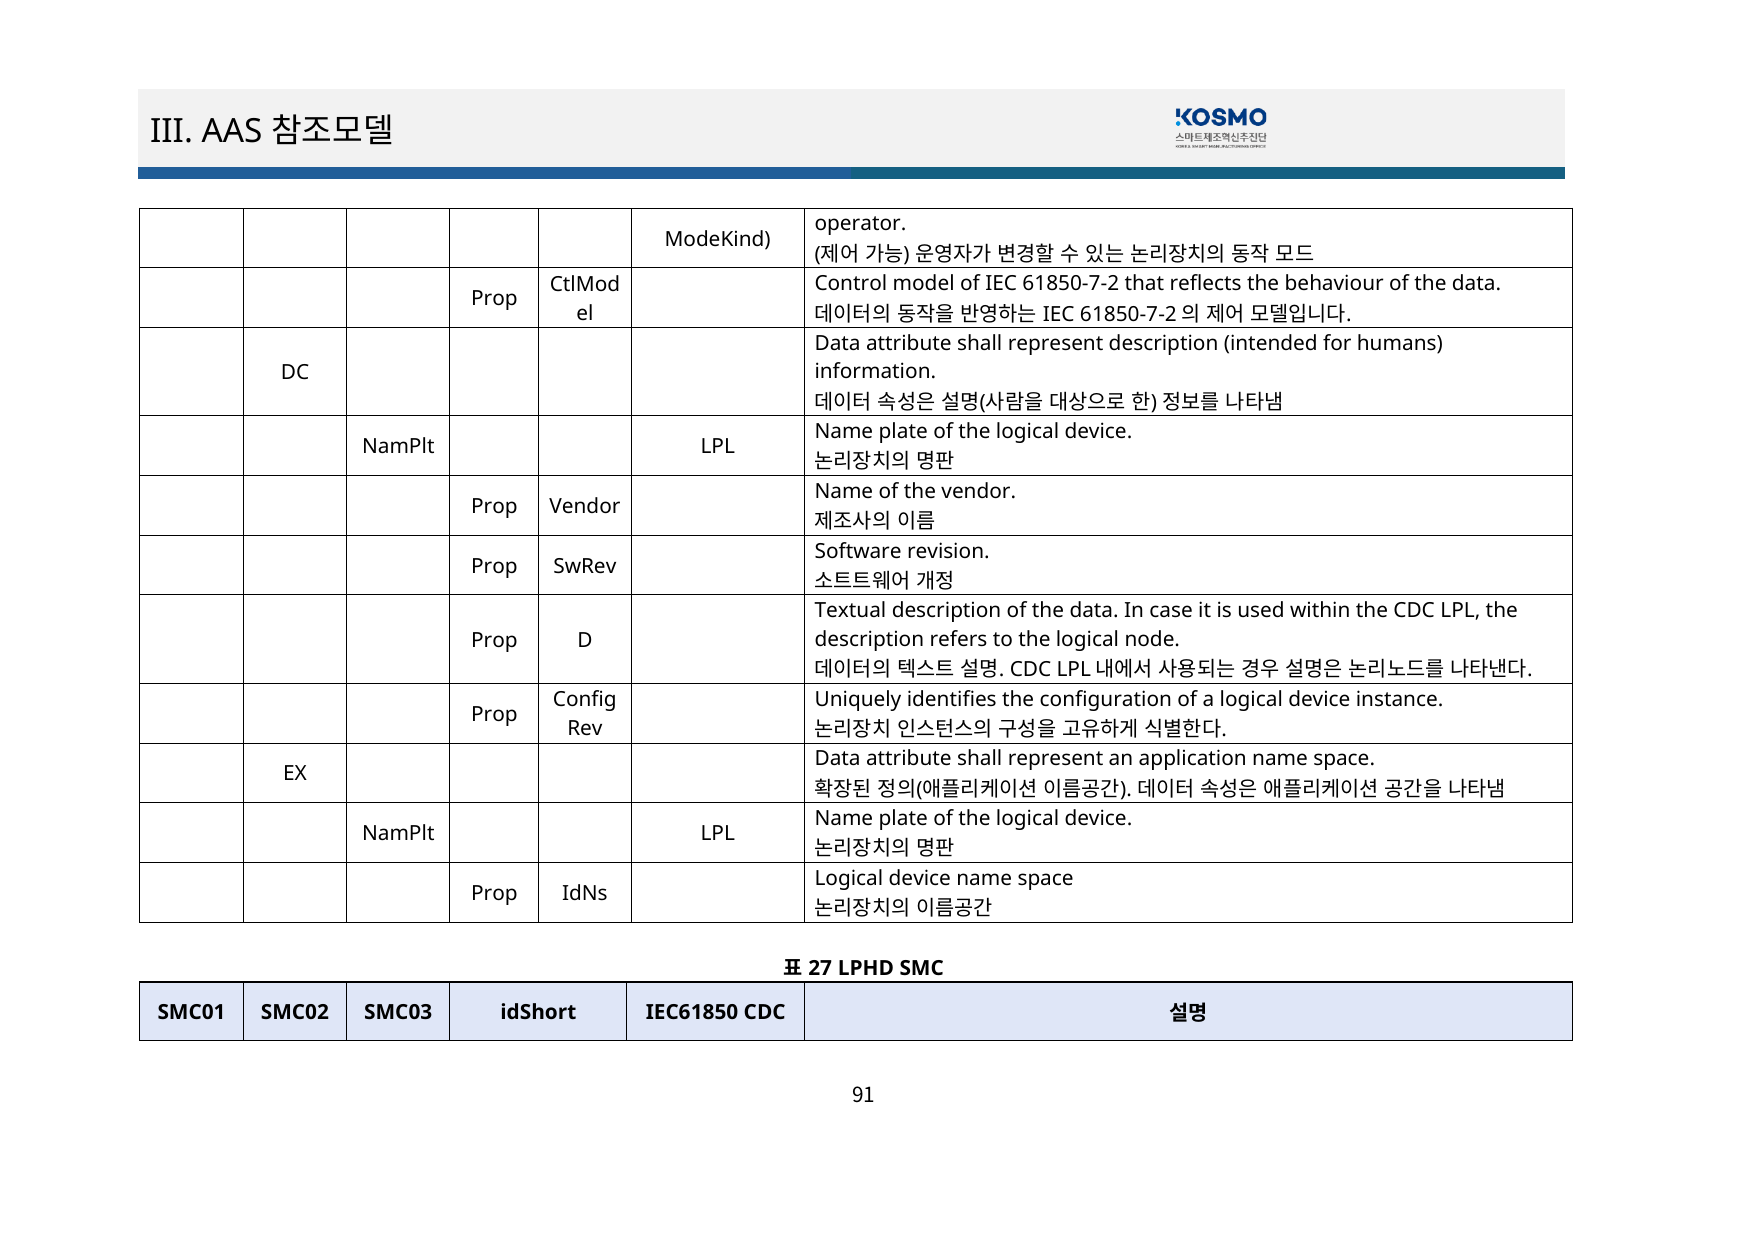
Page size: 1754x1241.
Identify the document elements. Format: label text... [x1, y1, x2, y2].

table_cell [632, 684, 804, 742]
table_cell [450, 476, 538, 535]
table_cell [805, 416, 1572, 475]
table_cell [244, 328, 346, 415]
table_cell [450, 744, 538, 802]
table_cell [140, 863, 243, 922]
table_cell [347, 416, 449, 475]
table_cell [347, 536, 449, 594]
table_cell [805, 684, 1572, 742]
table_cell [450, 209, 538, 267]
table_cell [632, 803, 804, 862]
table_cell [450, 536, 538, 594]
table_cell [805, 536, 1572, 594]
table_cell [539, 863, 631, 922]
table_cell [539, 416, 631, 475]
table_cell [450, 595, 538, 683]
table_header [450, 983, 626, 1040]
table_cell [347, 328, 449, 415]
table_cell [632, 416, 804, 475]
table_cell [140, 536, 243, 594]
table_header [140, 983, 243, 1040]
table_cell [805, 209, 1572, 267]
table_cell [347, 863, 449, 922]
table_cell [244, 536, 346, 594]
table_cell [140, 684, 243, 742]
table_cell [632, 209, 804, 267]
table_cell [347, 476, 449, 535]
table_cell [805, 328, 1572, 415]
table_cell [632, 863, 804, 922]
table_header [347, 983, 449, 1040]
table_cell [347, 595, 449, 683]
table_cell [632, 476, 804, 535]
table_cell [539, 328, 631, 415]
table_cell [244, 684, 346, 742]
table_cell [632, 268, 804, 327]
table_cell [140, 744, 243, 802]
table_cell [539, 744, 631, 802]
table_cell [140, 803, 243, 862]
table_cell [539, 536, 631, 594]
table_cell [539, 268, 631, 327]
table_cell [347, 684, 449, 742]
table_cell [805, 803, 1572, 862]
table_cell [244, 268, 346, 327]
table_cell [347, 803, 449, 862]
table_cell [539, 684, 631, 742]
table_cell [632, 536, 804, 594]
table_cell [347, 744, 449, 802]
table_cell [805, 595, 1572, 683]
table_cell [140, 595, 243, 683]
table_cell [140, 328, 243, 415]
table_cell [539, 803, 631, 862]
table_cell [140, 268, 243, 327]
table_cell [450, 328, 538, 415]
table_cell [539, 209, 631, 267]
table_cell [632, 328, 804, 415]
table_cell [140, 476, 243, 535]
picture [1175, 108, 1267, 148]
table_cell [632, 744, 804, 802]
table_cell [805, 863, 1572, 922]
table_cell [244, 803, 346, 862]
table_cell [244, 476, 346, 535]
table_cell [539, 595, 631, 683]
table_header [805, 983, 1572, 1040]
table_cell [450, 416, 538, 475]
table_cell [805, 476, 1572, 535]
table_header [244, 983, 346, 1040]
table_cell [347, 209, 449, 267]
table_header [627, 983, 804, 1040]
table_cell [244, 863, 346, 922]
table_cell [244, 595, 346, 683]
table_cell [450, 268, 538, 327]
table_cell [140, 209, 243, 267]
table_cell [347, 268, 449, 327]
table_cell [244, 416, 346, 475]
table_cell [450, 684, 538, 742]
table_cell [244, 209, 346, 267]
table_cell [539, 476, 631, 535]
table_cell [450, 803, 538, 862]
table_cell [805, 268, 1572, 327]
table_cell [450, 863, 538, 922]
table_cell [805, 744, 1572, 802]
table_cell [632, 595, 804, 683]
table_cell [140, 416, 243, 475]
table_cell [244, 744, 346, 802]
